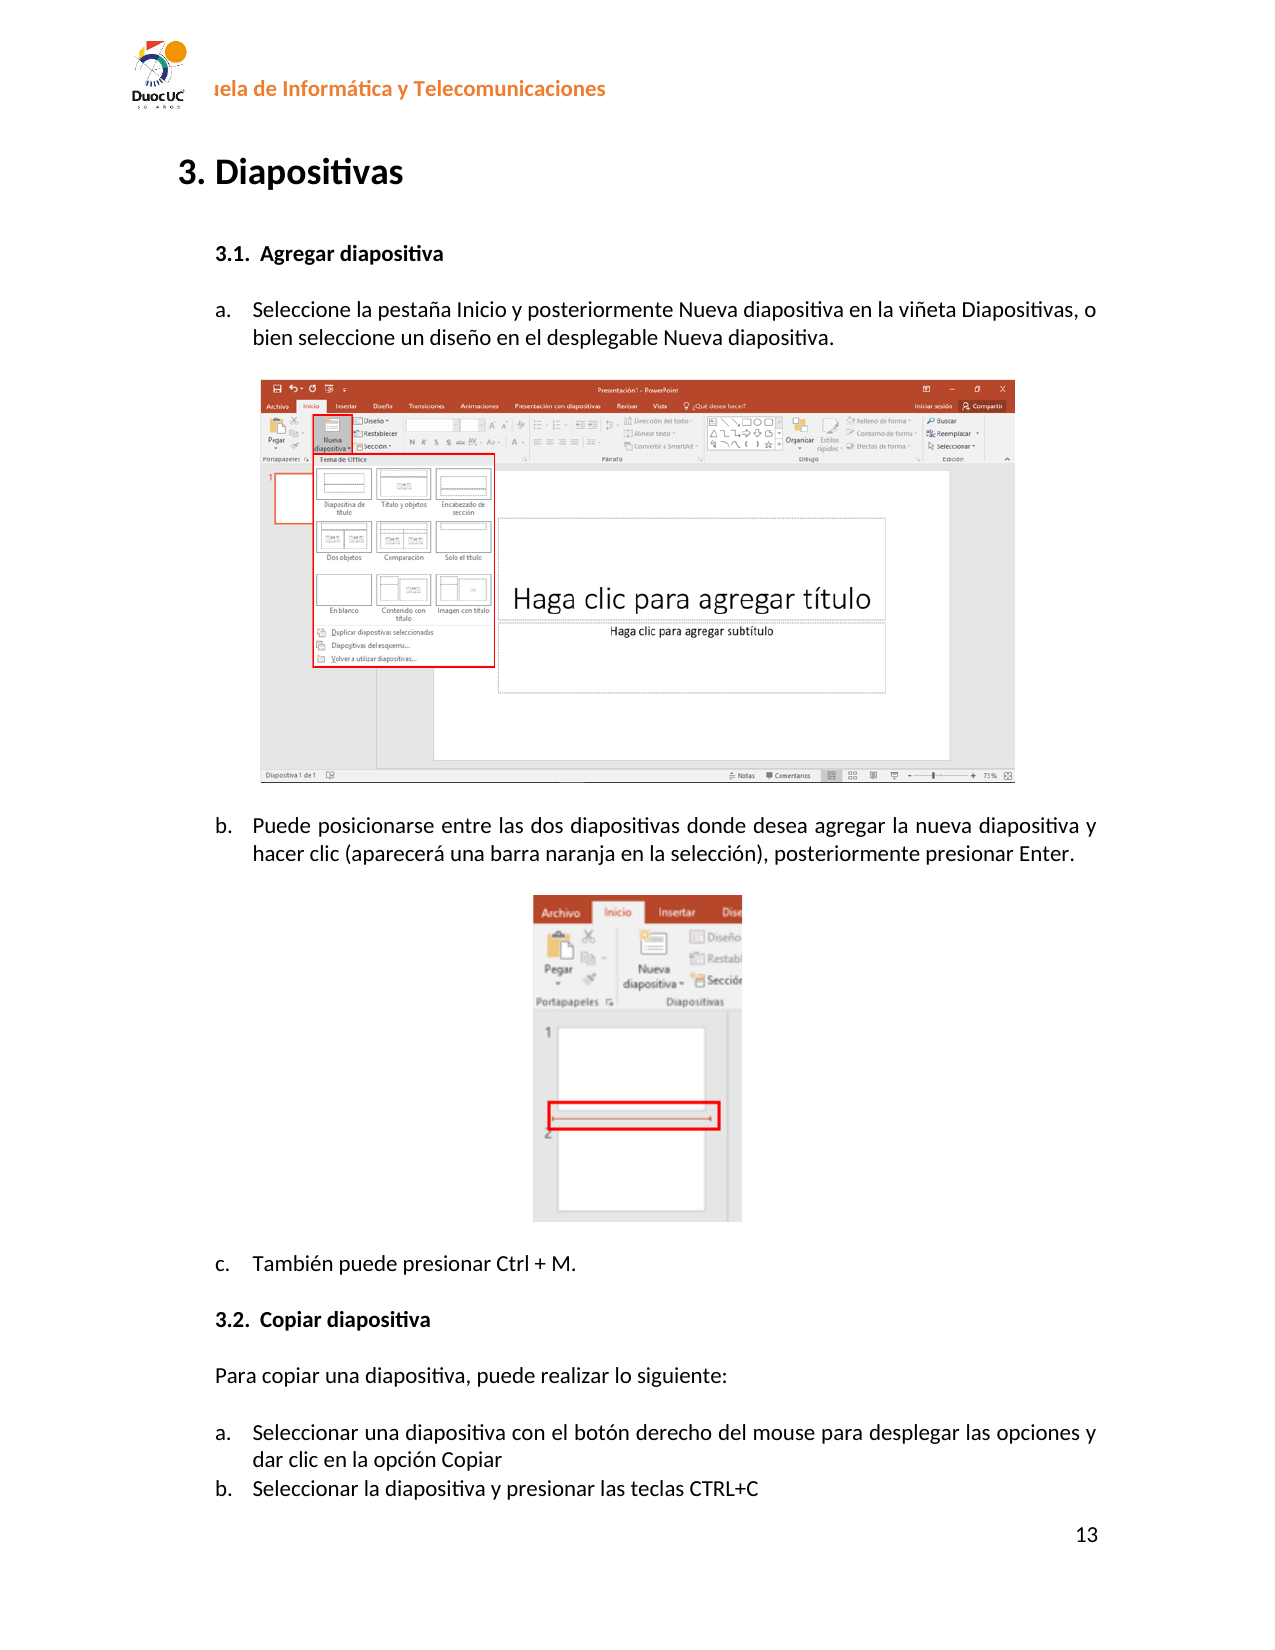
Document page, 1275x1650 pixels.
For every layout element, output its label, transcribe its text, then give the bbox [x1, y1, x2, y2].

list Agregar diapositiva [215, 239, 1098, 267]
list Seleccionar una diapositiva con el botón derecho del mouse para desplegar las opciones y dar clic en la opción Copiar [215, 1418, 1098, 1474]
list Seleccionar la diapositiva y presionar las teclas CTRL+C [215, 1474, 1098, 1502]
list Copiar diapositiva [215, 1306, 1098, 1333]
picture [532, 895, 743, 1222]
text Para copiar una diapositiva, puede realizar lo siguiente: [177, 1362, 1098, 1389]
list Puede posicionarse entre las dos diapositivas donde desea agregar la nueva diapositiva y hacer clic (aparecerá una barra naranja en la selección), posteriormente presionar Enter. [215, 811, 1098, 867]
picture [260, 379, 1015, 783]
list Seleccione la pestaña Inicio y posteriormente Nueva diapositiva en la viñeta Diapositivas, o bien seleccione un diseño en el desplegable Nueva diapositiva. [215, 295, 1098, 351]
list Diapositivas [177, 148, 1098, 193]
picture [101, 39, 214, 108]
list También puede presionar Ctrl + M. [215, 1249, 1098, 1277]
